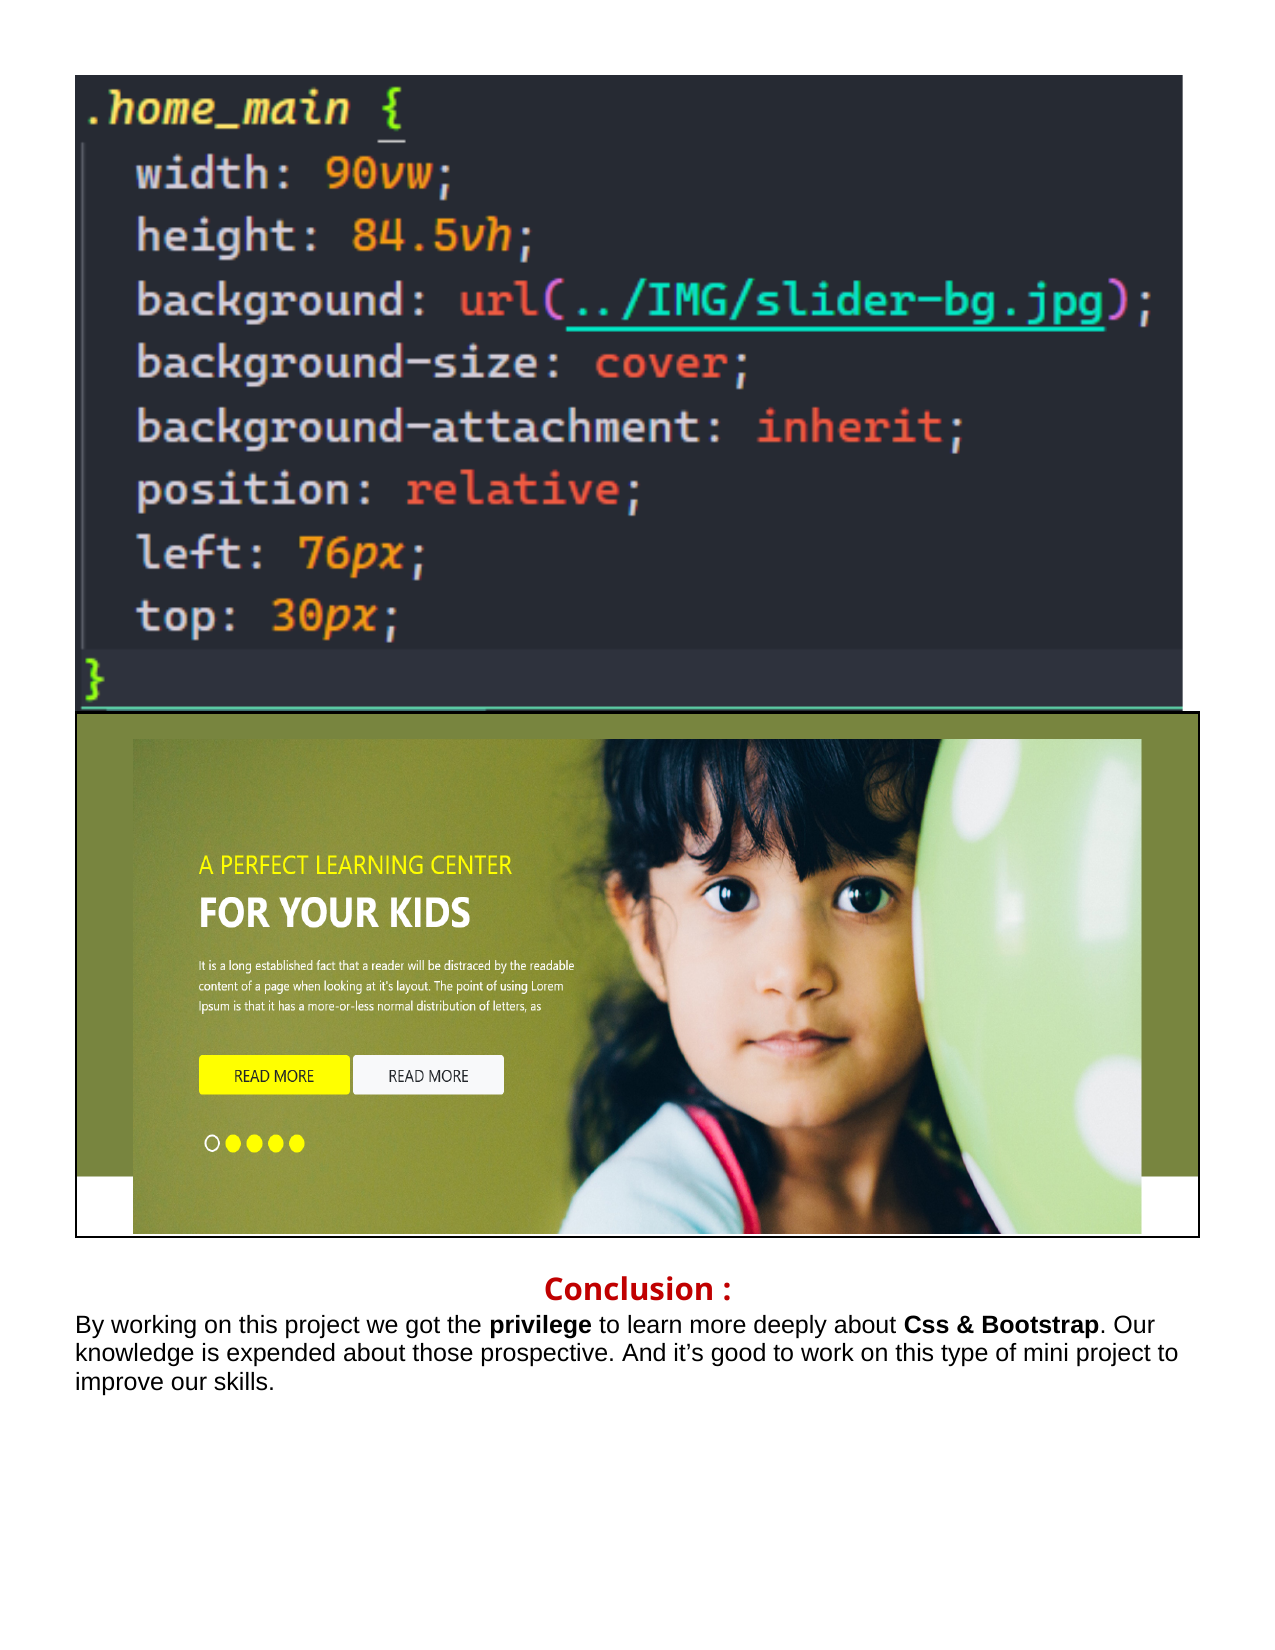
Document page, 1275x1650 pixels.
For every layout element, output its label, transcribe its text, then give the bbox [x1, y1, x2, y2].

picture [75, 75, 1183, 711]
text Conclusion : [75, 1267, 1200, 1310]
picture [77, 714, 1198, 1236]
text By working on this project we got the privilege to learn more deeply about Css & Bootstrap. Our knowledge is expended about those prospective. And it’s good to work on this type of mini project to improve our skills. [75, 1310, 1200, 1396]
